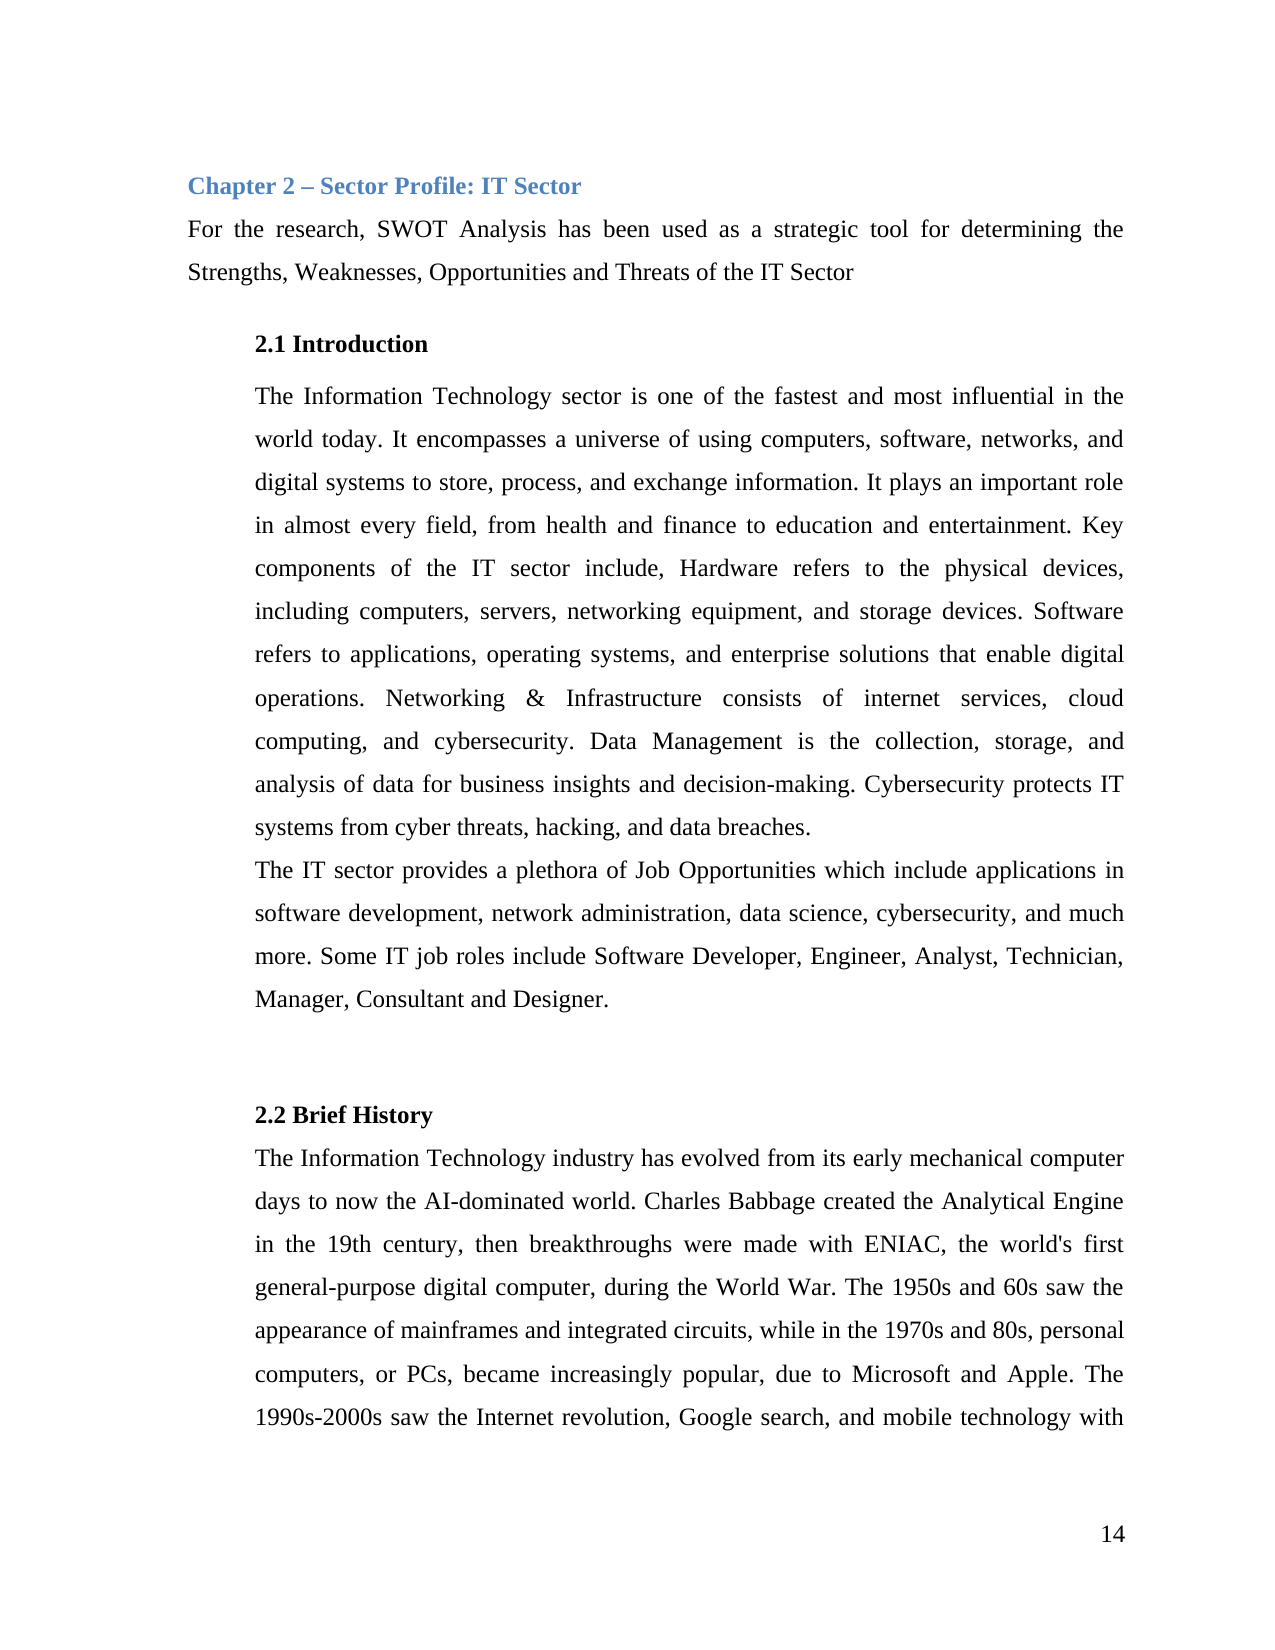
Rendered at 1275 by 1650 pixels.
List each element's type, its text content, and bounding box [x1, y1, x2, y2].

text The Information Technology sector is one of the fastest and most influential in the world today. It encompasses a universe of using computers, software, networks, and digital systems to store, process, and exchange information. It plays an important role in almost every field, from health and finance to education and entertainment. Key components of the IT sector include, Hardware refers to the physical devices, including computers, servers, networking equipment, and storage devices. Software refers to applications, operating systems, and enterprise solutions that enable digital operations. Networking & Infrastructure consists of internet services, cloud computing, and cybersecurity. Data Management is the collection, storage, and analysis of data for business insights and decision-making. Cybersecurity protects IT systems from cyber threats, hacking, and data breaches. [254, 381, 1125, 841]
text The IT sector provides a plethora of Job Opportunities which include applications in software development, network administration, data science, cybersecurity, and much more. Some IT job roles include Software Developer, Engineer, Analyst, Technician, Manager, Consultant and Designer. [254, 855, 1125, 1013]
subtitle 2.1 Introduction [254, 329, 1125, 358]
subtitle Chapter 2 – Sector Profile: IT Sector [187, 171, 1125, 199]
subtitle 2.2 Brief History [254, 1100, 1125, 1129]
text For the research, SWOT Analysis has been used as a strategic tool for determining the Strengths, Weaknesses, Opportunities and Threats of the IT Sector [187, 214, 1125, 286]
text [254, 1143, 1125, 1431]
